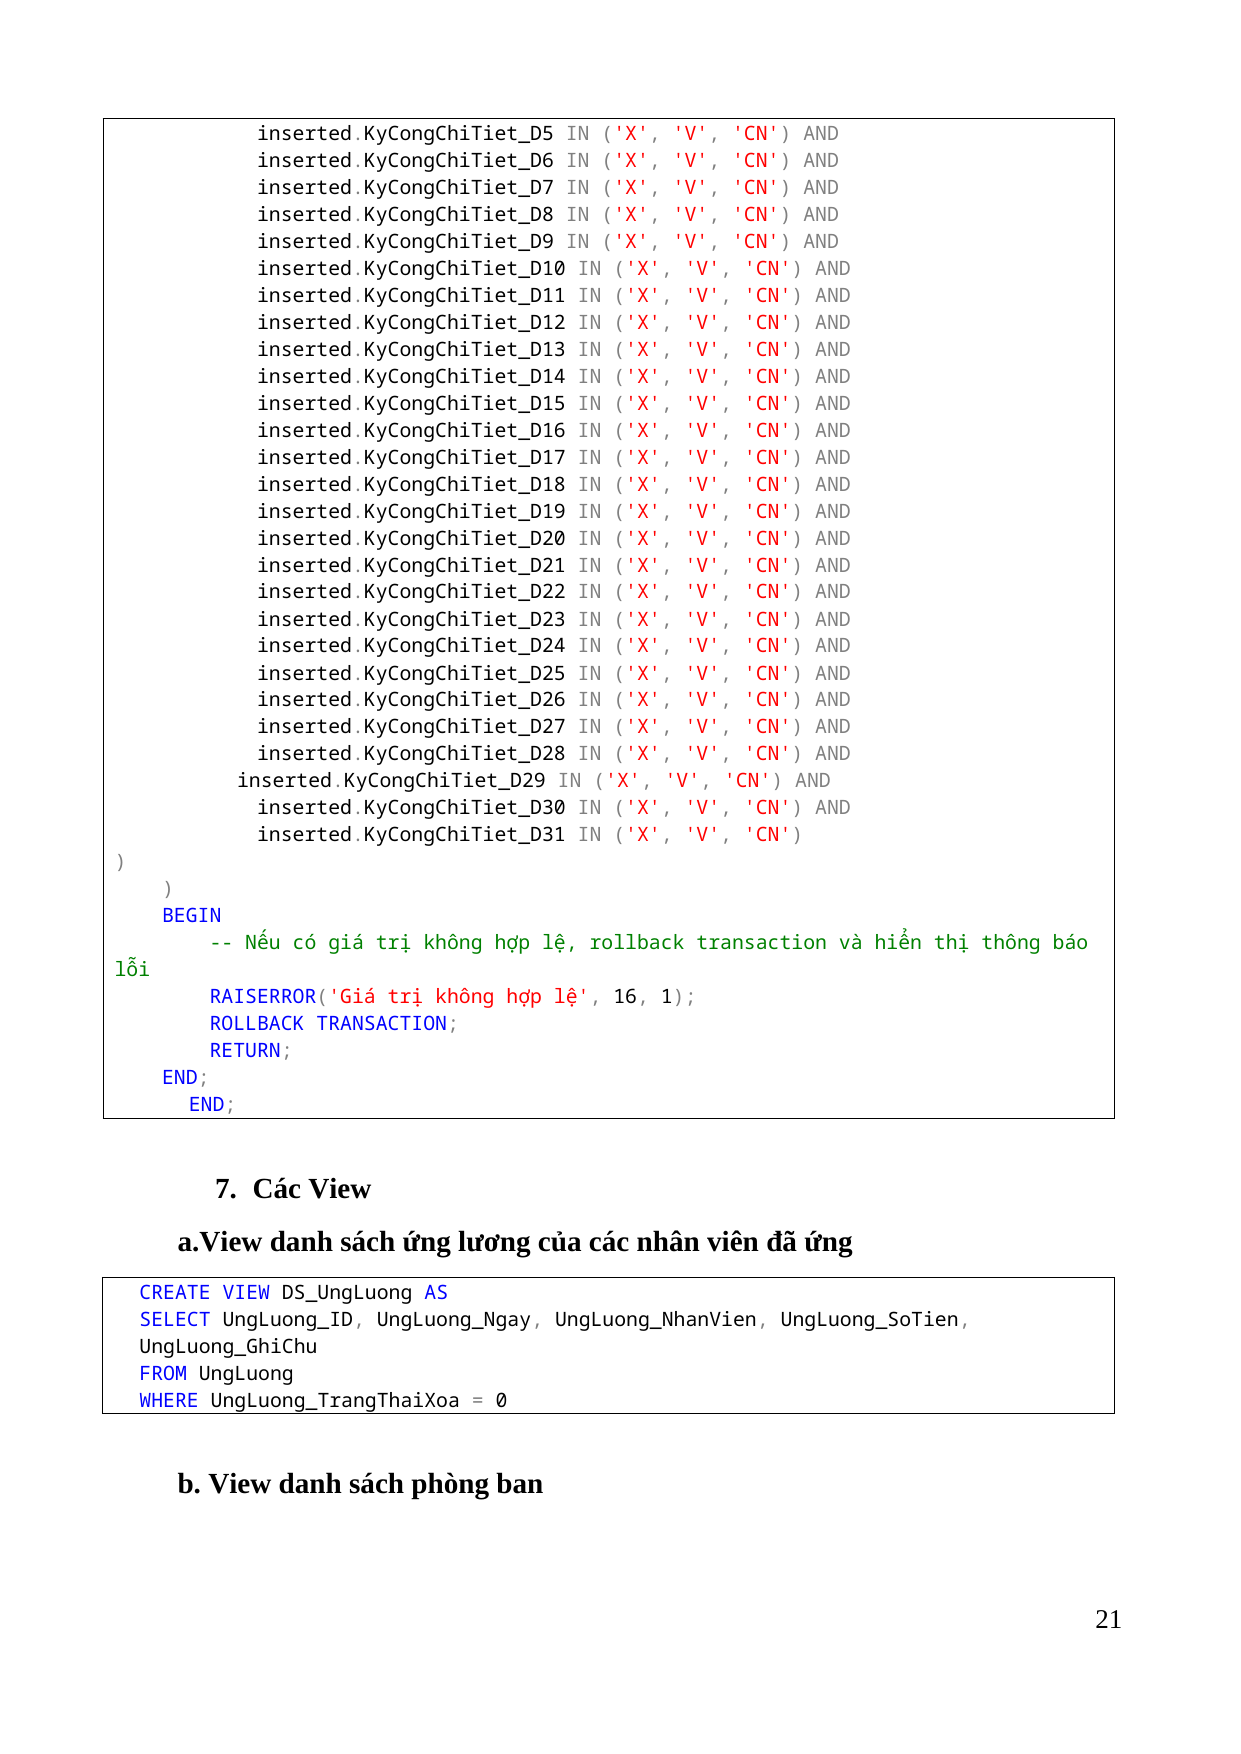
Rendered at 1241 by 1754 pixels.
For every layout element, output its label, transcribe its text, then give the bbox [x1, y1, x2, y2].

text a.View danh sách ứng lương của các nhân viên đã ứng [177, 1224, 1122, 1258]
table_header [104, 119, 1114, 1117]
list Các View [215, 1171, 1122, 1205]
table_header CREATE VIEW DS_UngLuong AS SELECT UngLuong_ID, UngLuong_Ngay, UngLuong_NhanVien, UngLuong_SoTien, UngLuong_GhiChu FROM UngLuong WHERE UngLuong_TrangThaiXoa = 0 [103, 1278, 1114, 1413]
text b. View danh sách phòng ban [177, 1467, 1122, 1500]
